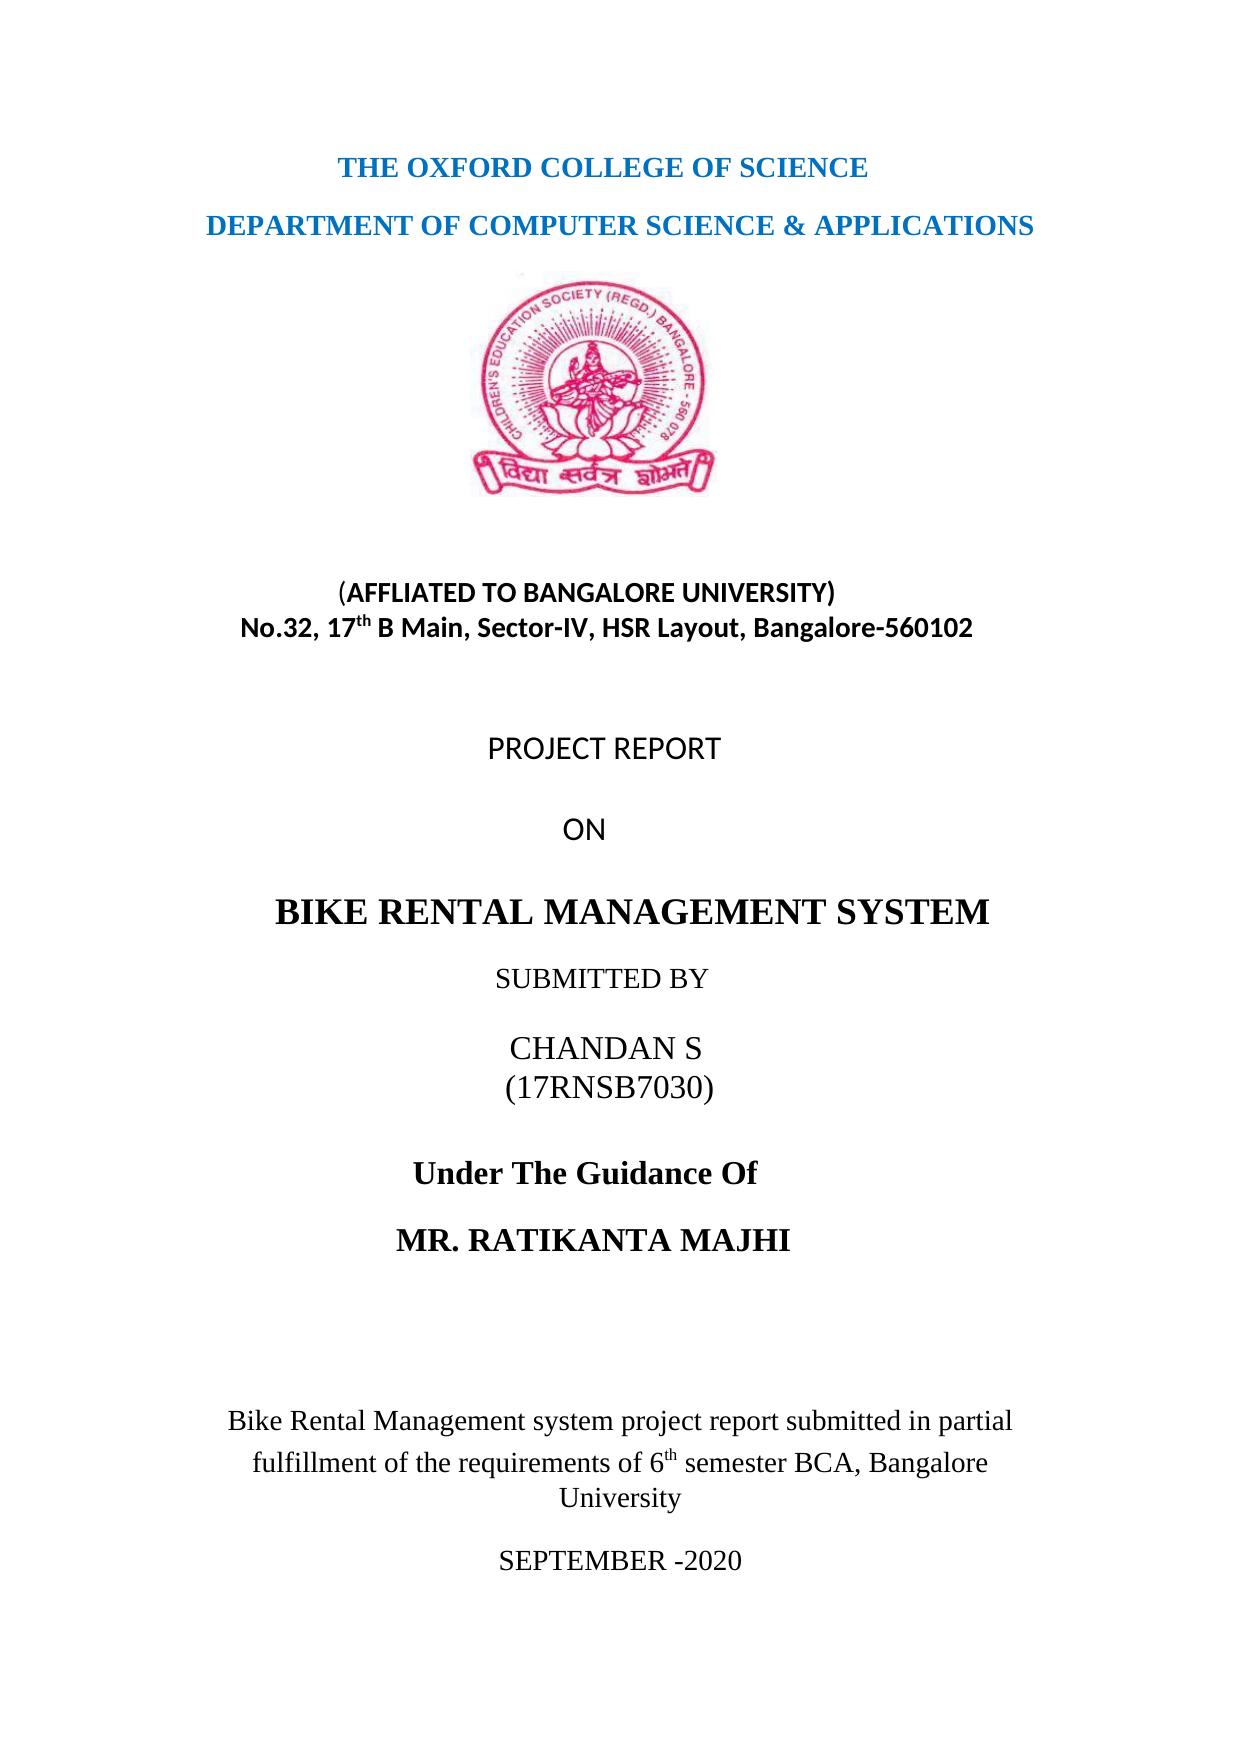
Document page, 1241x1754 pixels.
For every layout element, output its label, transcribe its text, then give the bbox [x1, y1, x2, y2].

text SEPTEMBER -2020 [187, 1543, 1053, 1576]
text Bike Rental Management system project report submitted in partial fulfillment of the requirements of 6th semester BCA, Bangalore University [187, 1403, 1053, 1514]
text SUBMITTED BY [487, 961, 1053, 995]
picture [470, 271, 717, 497]
text BIKE RENTAL MANAGEMENT SYSTEM [187, 889, 1053, 933]
text Under The Guidance Of [337, 1153, 1053, 1191]
text DEPARTMENT OF COMPUTER SCIENCE & APPLICATIONS [187, 208, 1053, 242]
text (AFFLIATED TO BANGALORE UNIVERSITY) [262, 574, 1053, 609]
text THE OXFORD COLLEGE OF SCIENCE [337, 150, 1053, 183]
text PROJECT REPORT [412, 727, 1053, 767]
text (17RNSB7030) [496, 1067, 1053, 1105]
text MR. RATIKANTA MAJHI [262, 1220, 1053, 1258]
text CHANDAN S [271, 1028, 1053, 1067]
text ON [487, 808, 1053, 849]
text No.32, 17th B Main, Sector-IV, HSR Layout, Bangalore-560102 [187, 609, 1053, 645]
